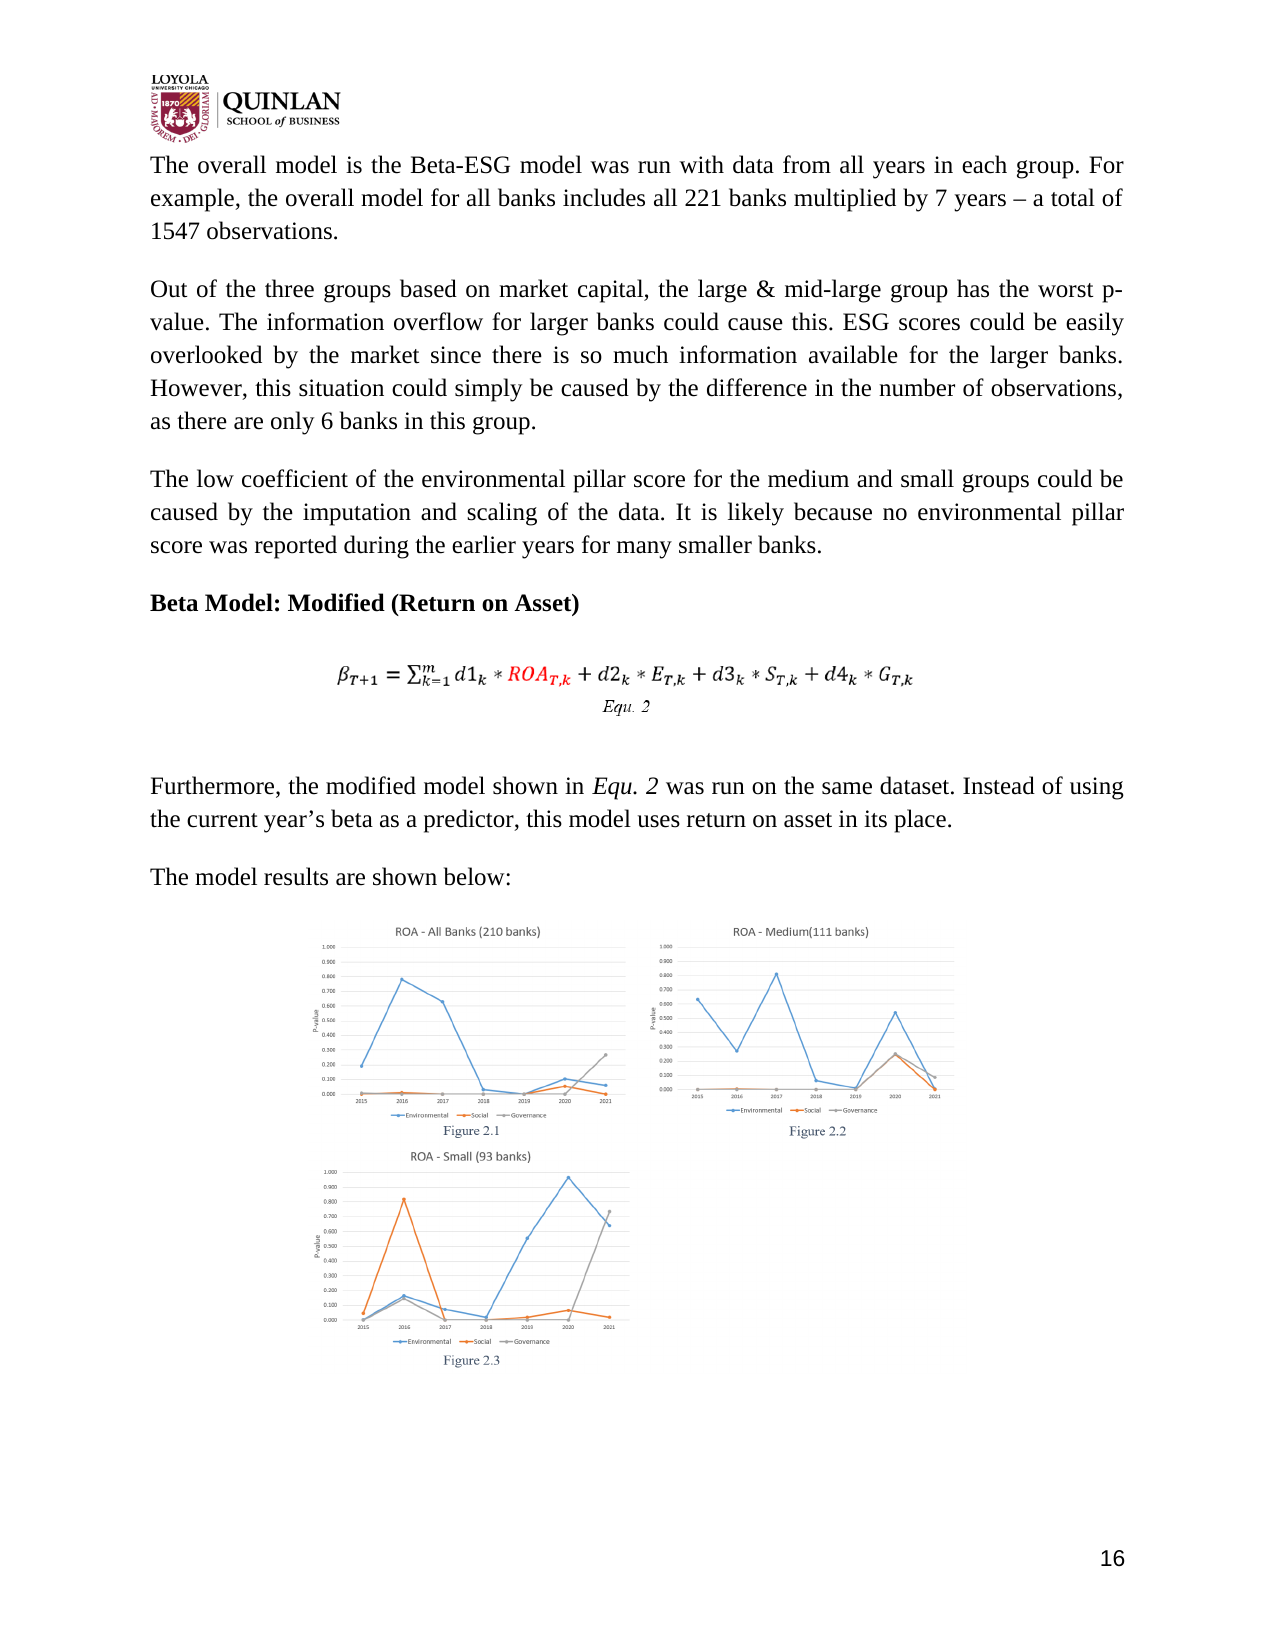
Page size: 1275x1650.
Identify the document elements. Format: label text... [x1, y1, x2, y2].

text Furthermore, the modified model shown in Equ. 2 was run on the same dataset. Instead of using the current year’s beta as a predictor, this model uses return on asset in its place. [150, 646, 1125, 833]
text Out of the three groups based on market capital, the large & mid-large group has the worst p-value. The information overflow for larger banks could cause this. ESG scores could be easily overlooked by the market since there is so much information available for the larger banks. However, this situation could simply be caused by the difference in the number of observations, as there are only 6 banks in this group. [150, 274, 1125, 435]
picture [308, 920, 967, 1374]
text Beta Model: Modified (Return on Asset) [150, 588, 1125, 617]
text The low coefficient of the environmental pillar score for the medium and small groups could be caused by the imputation and scaling of the data. It is likely because no environmental pillar score was reported during the earlier years for many smaller banks. [150, 464, 1125, 559]
picture [332, 658, 920, 720]
picture [150, 75, 341, 143]
text The model results are shown below: [150, 862, 1125, 891]
text The overall model is the Beta-ESG model was run with data from all years in each group. For example, the overall model for all banks includes all 221 banks multiplied by 7 years – a total of 1547 observations. [150, 150, 1125, 245]
